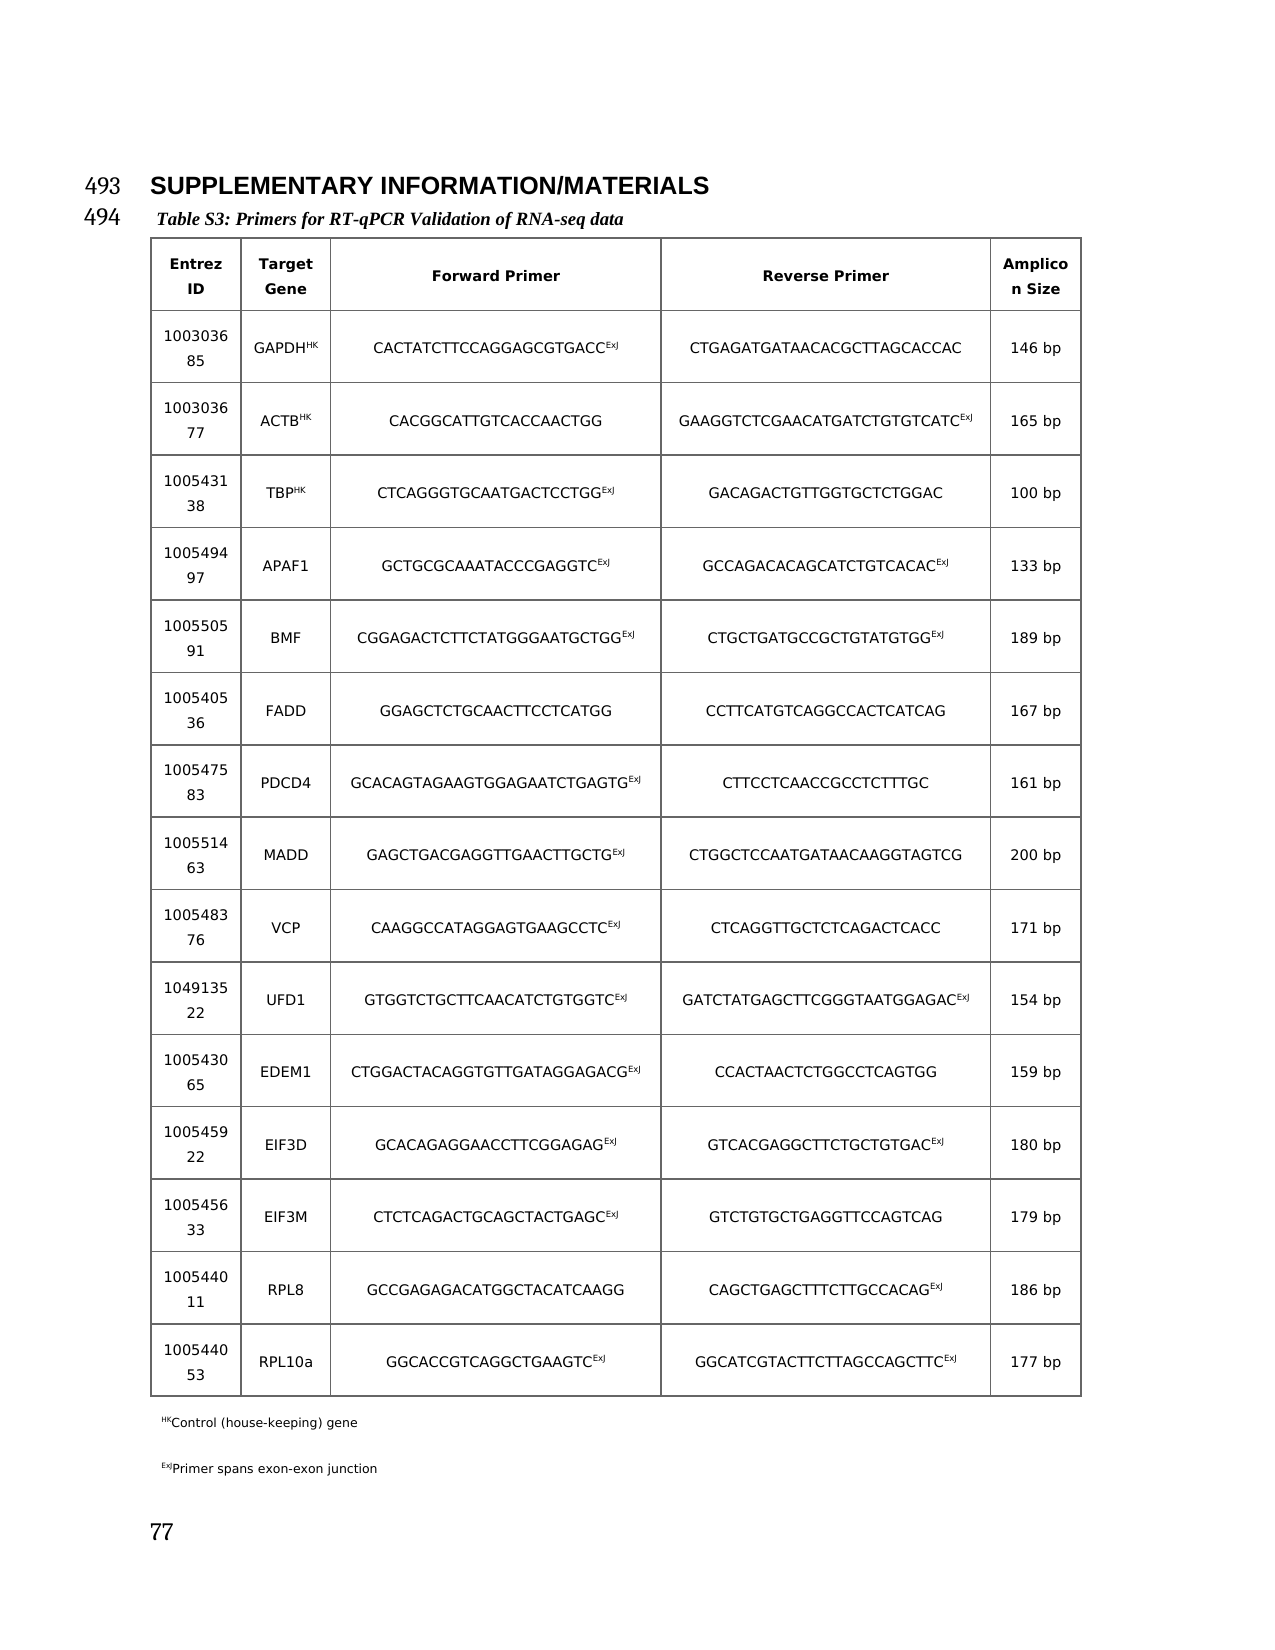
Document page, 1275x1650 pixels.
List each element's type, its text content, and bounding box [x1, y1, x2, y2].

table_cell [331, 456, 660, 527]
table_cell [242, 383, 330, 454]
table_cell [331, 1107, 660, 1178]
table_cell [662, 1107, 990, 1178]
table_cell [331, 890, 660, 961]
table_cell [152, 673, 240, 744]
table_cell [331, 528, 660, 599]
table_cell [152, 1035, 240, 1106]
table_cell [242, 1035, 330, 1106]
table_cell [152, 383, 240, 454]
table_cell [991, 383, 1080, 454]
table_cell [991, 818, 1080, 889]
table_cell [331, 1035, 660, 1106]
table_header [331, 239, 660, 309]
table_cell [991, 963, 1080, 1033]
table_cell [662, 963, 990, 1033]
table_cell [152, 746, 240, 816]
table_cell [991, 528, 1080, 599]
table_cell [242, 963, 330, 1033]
subtitle SUPPLEMENTARY INFORMATION/MATERIALS [150, 171, 1125, 199]
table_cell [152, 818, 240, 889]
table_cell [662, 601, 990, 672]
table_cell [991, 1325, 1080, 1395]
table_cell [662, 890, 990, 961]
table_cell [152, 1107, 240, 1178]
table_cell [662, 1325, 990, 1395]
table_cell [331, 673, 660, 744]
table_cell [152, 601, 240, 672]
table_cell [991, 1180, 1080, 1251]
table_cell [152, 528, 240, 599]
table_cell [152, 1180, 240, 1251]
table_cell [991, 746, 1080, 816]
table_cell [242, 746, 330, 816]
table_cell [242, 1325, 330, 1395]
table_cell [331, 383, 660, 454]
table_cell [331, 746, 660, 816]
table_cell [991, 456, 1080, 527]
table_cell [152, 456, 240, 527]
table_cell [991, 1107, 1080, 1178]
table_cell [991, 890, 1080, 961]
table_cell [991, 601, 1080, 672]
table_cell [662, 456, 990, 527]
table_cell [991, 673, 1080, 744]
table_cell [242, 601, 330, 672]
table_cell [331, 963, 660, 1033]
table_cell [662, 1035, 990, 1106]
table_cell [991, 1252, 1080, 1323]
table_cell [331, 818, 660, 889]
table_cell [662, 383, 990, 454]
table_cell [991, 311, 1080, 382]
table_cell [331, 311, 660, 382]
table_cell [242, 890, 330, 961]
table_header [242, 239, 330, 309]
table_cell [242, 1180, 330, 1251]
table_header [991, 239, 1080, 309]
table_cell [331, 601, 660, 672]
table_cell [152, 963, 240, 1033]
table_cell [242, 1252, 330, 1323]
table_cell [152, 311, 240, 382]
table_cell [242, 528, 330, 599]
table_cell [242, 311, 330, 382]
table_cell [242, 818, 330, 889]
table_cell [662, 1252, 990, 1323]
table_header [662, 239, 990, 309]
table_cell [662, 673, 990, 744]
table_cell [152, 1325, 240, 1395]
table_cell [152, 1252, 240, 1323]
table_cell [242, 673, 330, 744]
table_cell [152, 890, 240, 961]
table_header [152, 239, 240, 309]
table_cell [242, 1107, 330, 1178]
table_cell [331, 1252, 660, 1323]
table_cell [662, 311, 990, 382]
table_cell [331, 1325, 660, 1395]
text Table S3: Primers for RT-qPCR Validation of RNA-seq data [156, 206, 1119, 231]
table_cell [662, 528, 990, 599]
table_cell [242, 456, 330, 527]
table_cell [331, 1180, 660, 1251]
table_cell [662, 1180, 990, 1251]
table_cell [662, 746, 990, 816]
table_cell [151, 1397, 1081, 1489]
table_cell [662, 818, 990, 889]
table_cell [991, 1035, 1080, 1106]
